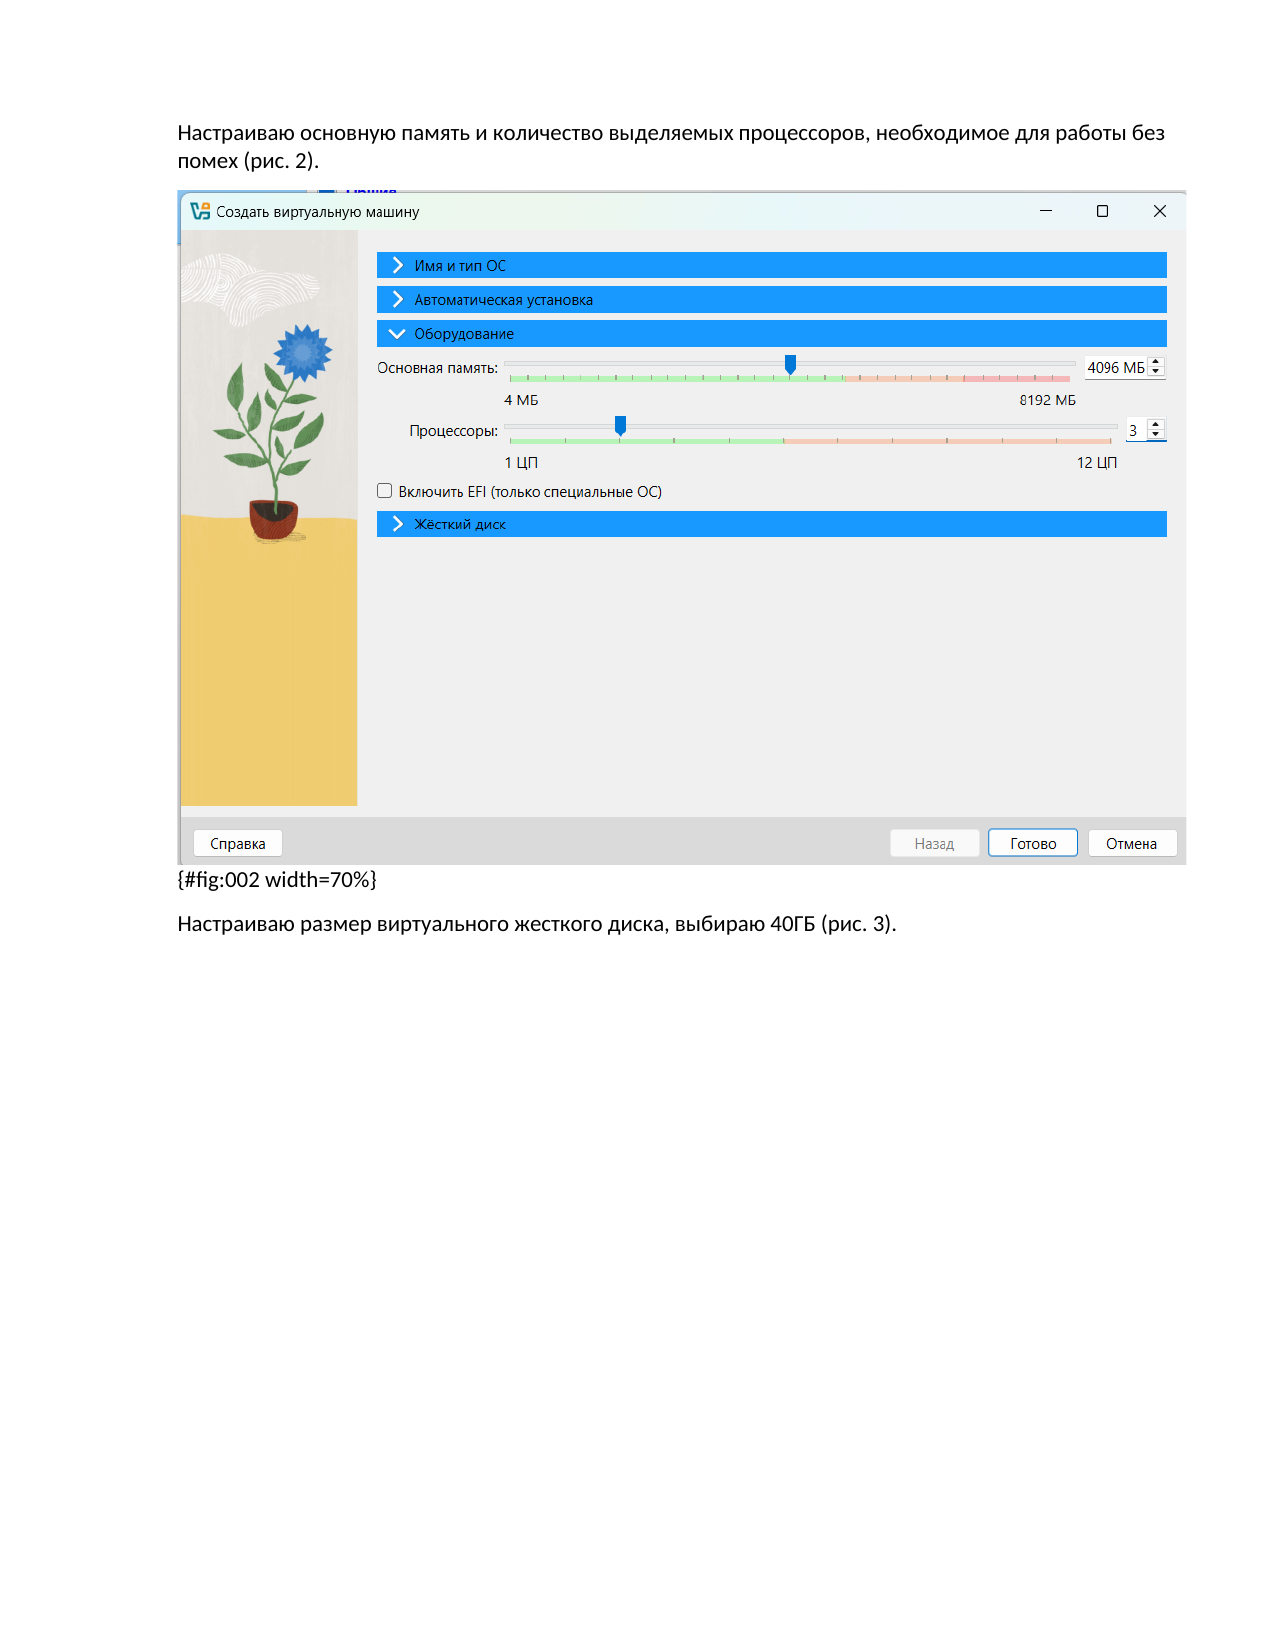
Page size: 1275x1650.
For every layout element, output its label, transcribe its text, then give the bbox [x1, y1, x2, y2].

text {#fig:002 width=70%} [177, 865, 1186, 893]
text Настраиваю основную память и количество выделяемых процессоров, необходимое для работы без помех (рис. 2). [177, 118, 1186, 174]
picture [177, 190, 1187, 865]
text Настраиваю размер виртуального жесткого диска, выбираю 40ГБ (рис. 3). [177, 909, 1186, 937]
